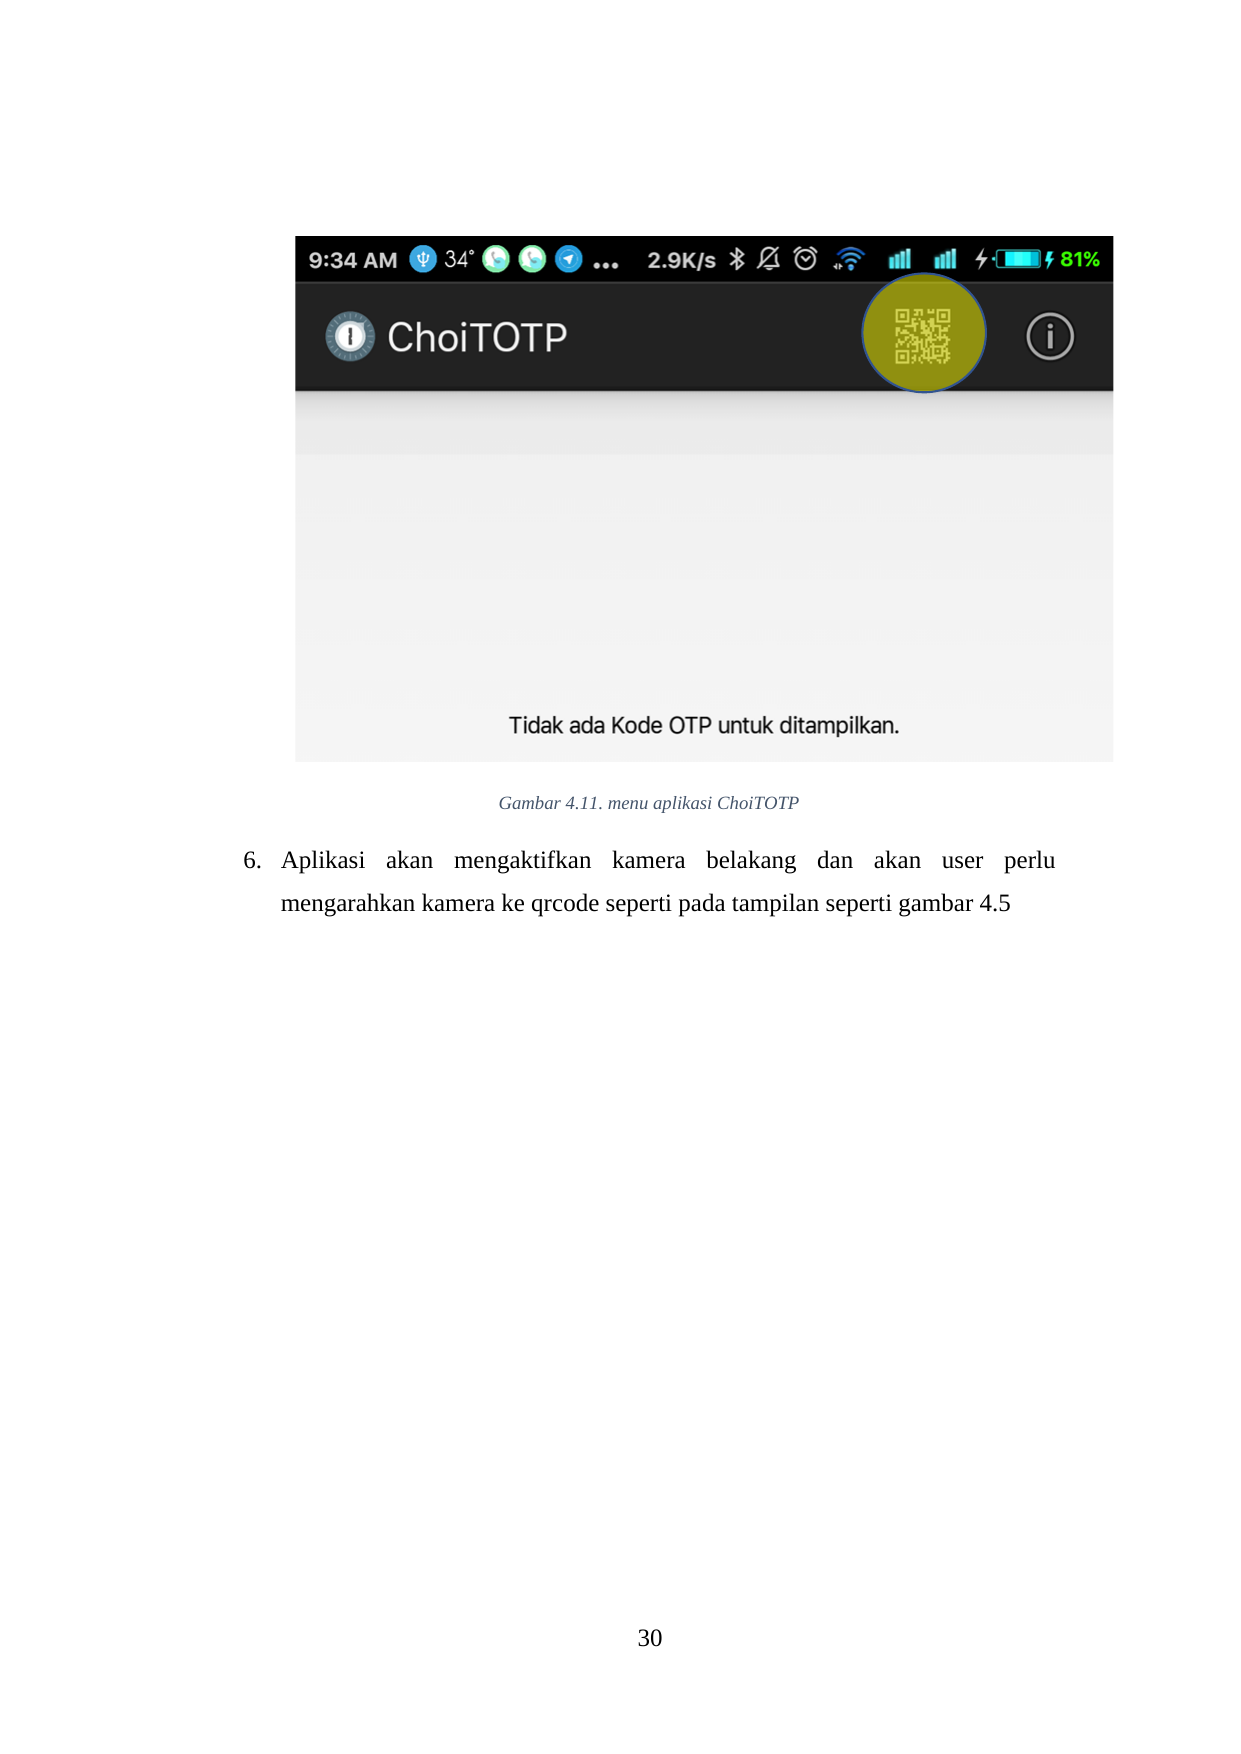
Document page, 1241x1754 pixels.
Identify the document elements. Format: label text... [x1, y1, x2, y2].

picture [295, 236, 1114, 762]
text Gambar 4.7. menu aplikasi ChoiTOTP [236, 792, 1063, 814]
list Aplikasi akan mengaktifkan kamera belakang dan akan user perlu mengarahkan kamera ke qrcode seperti pada tampilan seperti gambar 4.5 [243, 845, 1056, 917]
